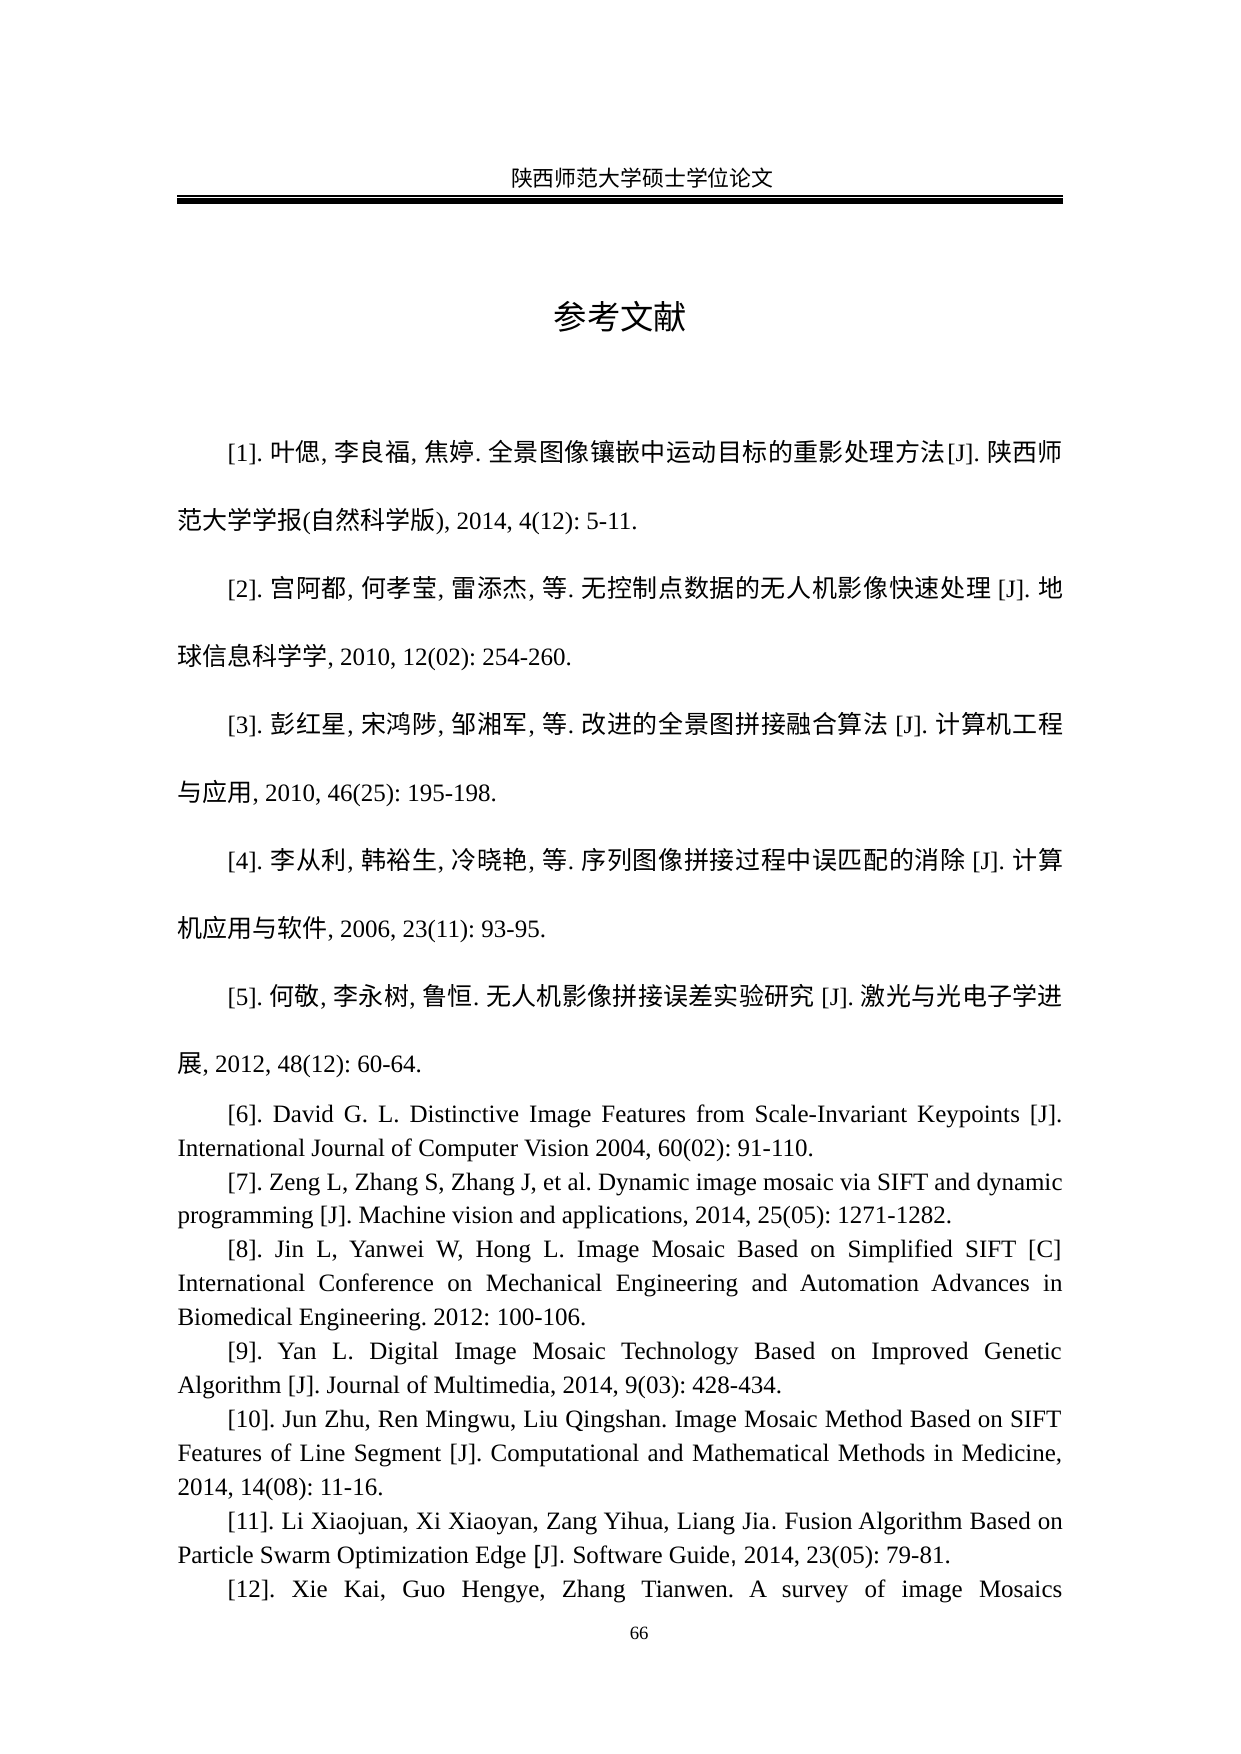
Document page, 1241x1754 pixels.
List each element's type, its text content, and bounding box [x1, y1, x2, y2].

text [7]. Zeng L, Zhang S, Zhang J, et al. Dynamic image mosaic via SIFT and dynamic programming [J]. Machine vision and applications, 2014, 25(05): 1271-1282. [177, 1164, 1063, 1232]
text [5]. 何敬, 李永树, 鲁恒. 无人机影像拼接误差实验研究 [J]. 激光与光电子学进展, 2012, 48(12): 60-64. [177, 960, 1063, 1096]
text [6]. David G. L. Distinctive Image Features from Scale-Invariant Keypoints [J]. International Journal of Computer Vision 2004, 60(02): 91-110. [177, 1096, 1063, 1164]
text [10]. Jun Zhu, Ren Mingwu, Liu Qingshan. Image Mosaic Method Based on SIFT Features of Line Segment [J]. Computational and Mathematical Methods in Medicine, 2014, 14(08): 11-16. [177, 1402, 1063, 1503]
text [8]. Jin L, Yanwei W, Hong L. Image Mosaic Based on Simplified SIFT [C] International Conference on Mechanical Engineering and Automation Advances in Biomedical Engineering. 2012: 100-106. [177, 1232, 1063, 1334]
text [1]. 叶偲, 李良福, 焦婷. 全景图像镶嵌中运动目标的重影处理方法[J]. 陕西师范大学学报(自然科学版), 2014, 4(12): 5-11. [177, 417, 1063, 553]
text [177, 1571, 1063, 1605]
subtitle 参考文献 [177, 281, 1063, 349]
text [3]. 彭红星, 宋鸿陟, 邹湘军, 等. 改进的全景图拼接融合算法 [J]. 计算机工程与应用, 2010, 46(25): 195-198. [177, 688, 1063, 824]
text [4]. 李从利, 韩裕生, 冷晓艳, 等. 序列图像拼接过程中误匹配的消除 [J]. 计算机应用与软件, 2006, 23(11): 93-95. [177, 824, 1063, 960]
text [2]. 宫阿都, 何孝莹, 雷添杰, 等. 无控制点数据的无人机影像快速处理 [J]. 地球信息科学学, 2010, 12(02): 254-260. [177, 553, 1063, 688]
text [9]. Yan L. Digital Image Mosaic Technology Based on Improved Genetic Algorithm [J]. Journal of Multimedia, 2014, 9(03): 428-434. [177, 1334, 1063, 1402]
text [11]. Li Xiaojuan, Xi Xiaoyan, Zang Yihua, Liang Jia. Fusion Algorithm Based on Particle Swarm Optimization Edge [J]. Software Guide, 2014, 23(05): 79-81. [177, 1503, 1063, 1571]
